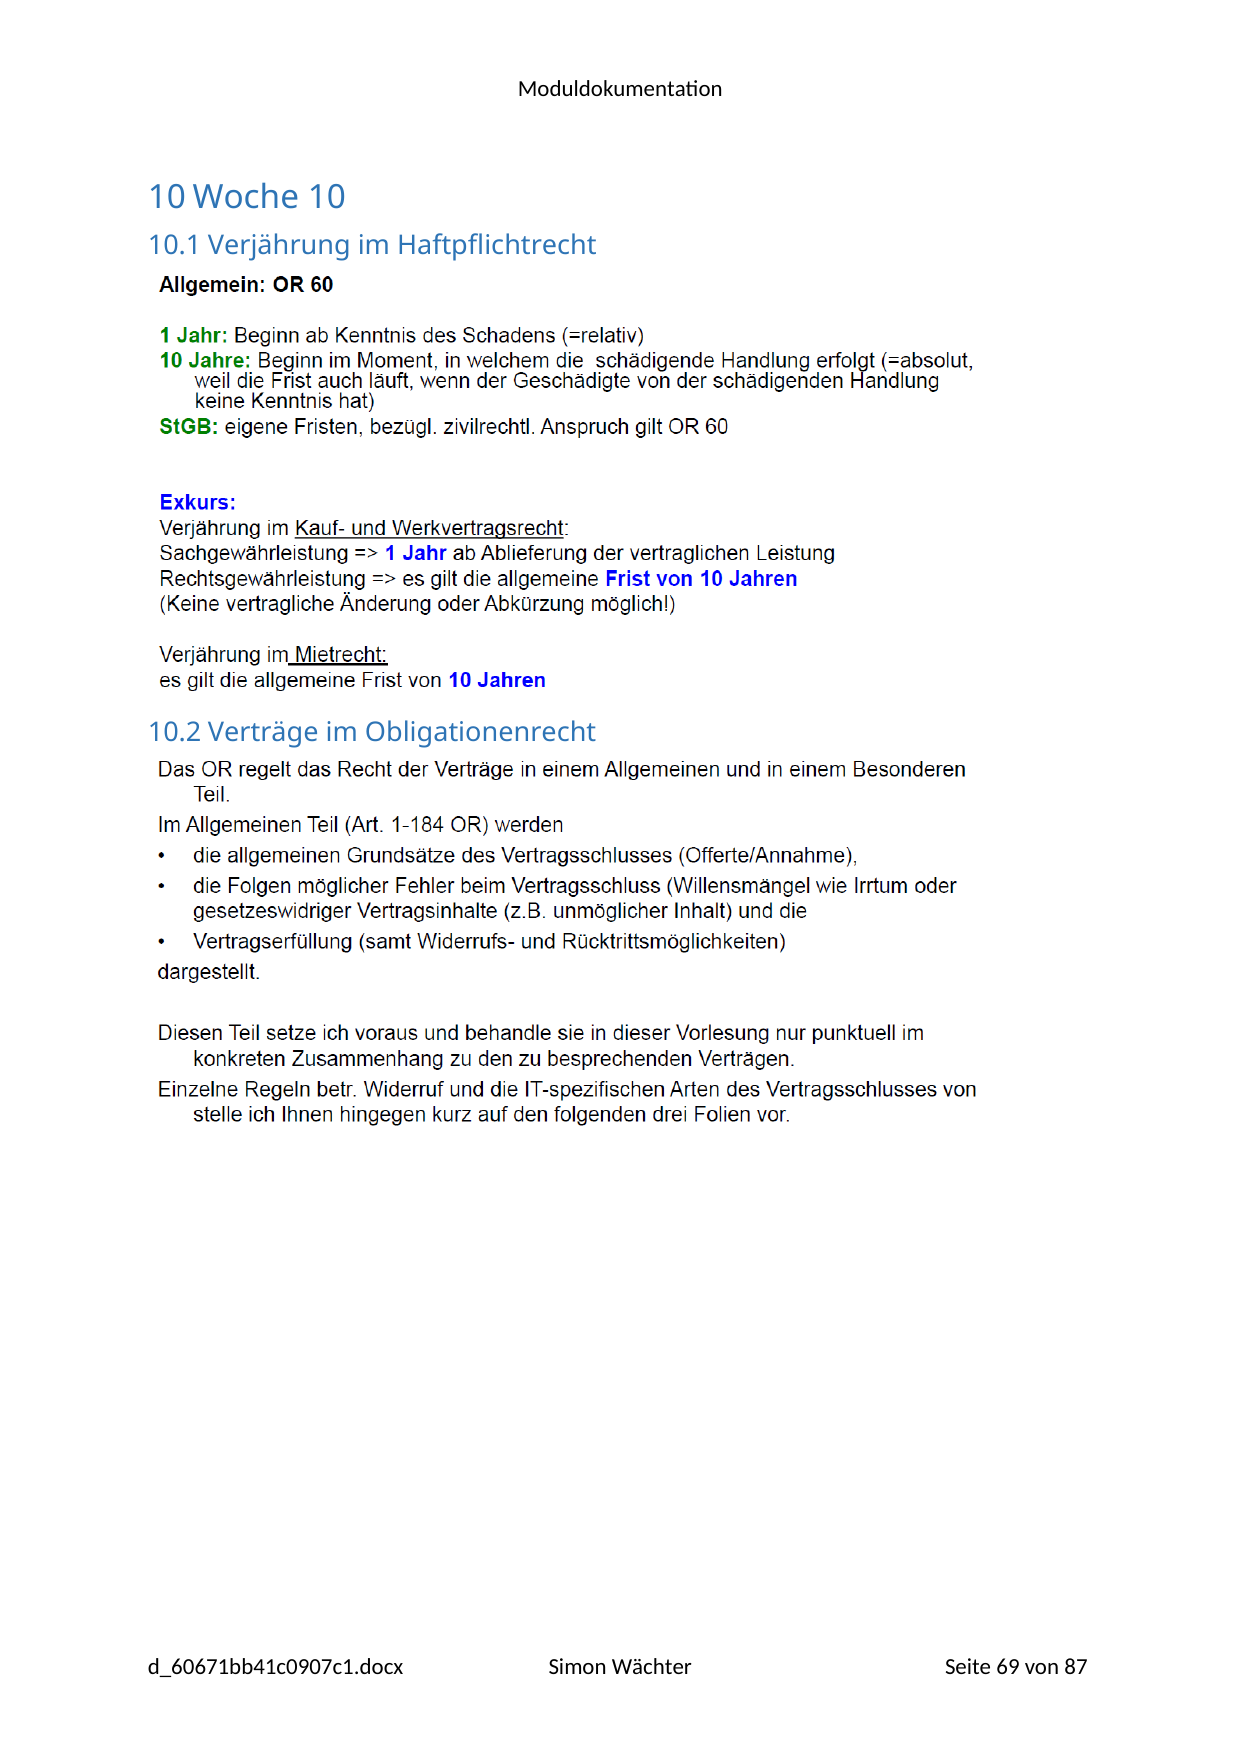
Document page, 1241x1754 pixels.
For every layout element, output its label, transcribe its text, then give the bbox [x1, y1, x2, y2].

subtitle Verträge im Obligationenrecht [148, 712, 1093, 749]
picture [147, 265, 990, 694]
subtitle Woche 10 [148, 173, 1093, 218]
subtitle Verjährung im Haftpflichtrecht [148, 226, 1093, 263]
picture [147, 751, 997, 1136]
